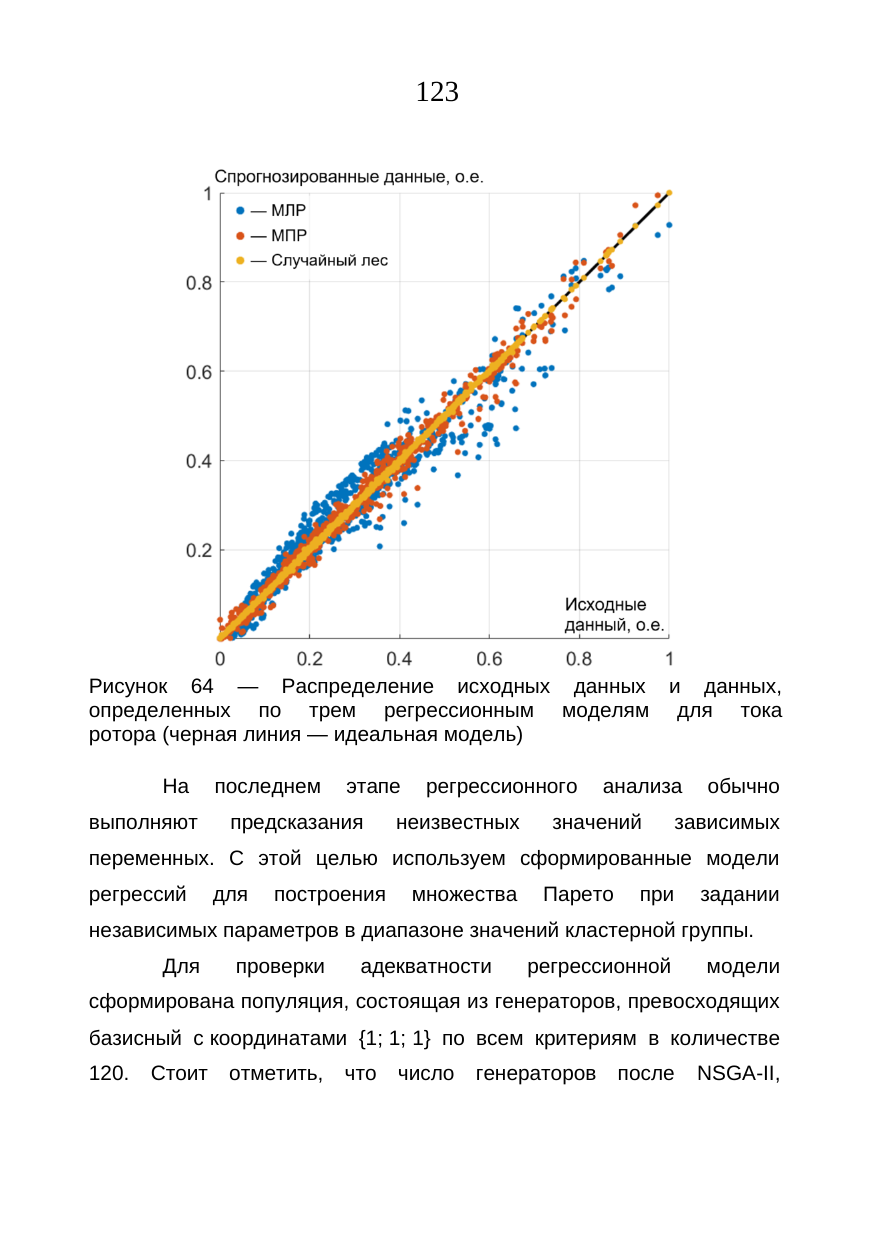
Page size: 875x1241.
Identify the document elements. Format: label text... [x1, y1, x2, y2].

text На последнем этапе регрессионного анализа обычно выполняют предсказания неизвестных значений зависимых переменных. С этой целью используем сформированные модели регрессий для построения множества Парето при задании независимых параметров в диапазоне значений кластерной группы. [89, 774, 780, 941]
picture [184, 167, 687, 675]
text Рисунок 64 — Распределение исходных данных и данных, определенных по трем регрессионным моделям для тока ротора (черная линия — идеальная модель) [89, 674, 783, 746]
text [89, 953, 780, 1085]
